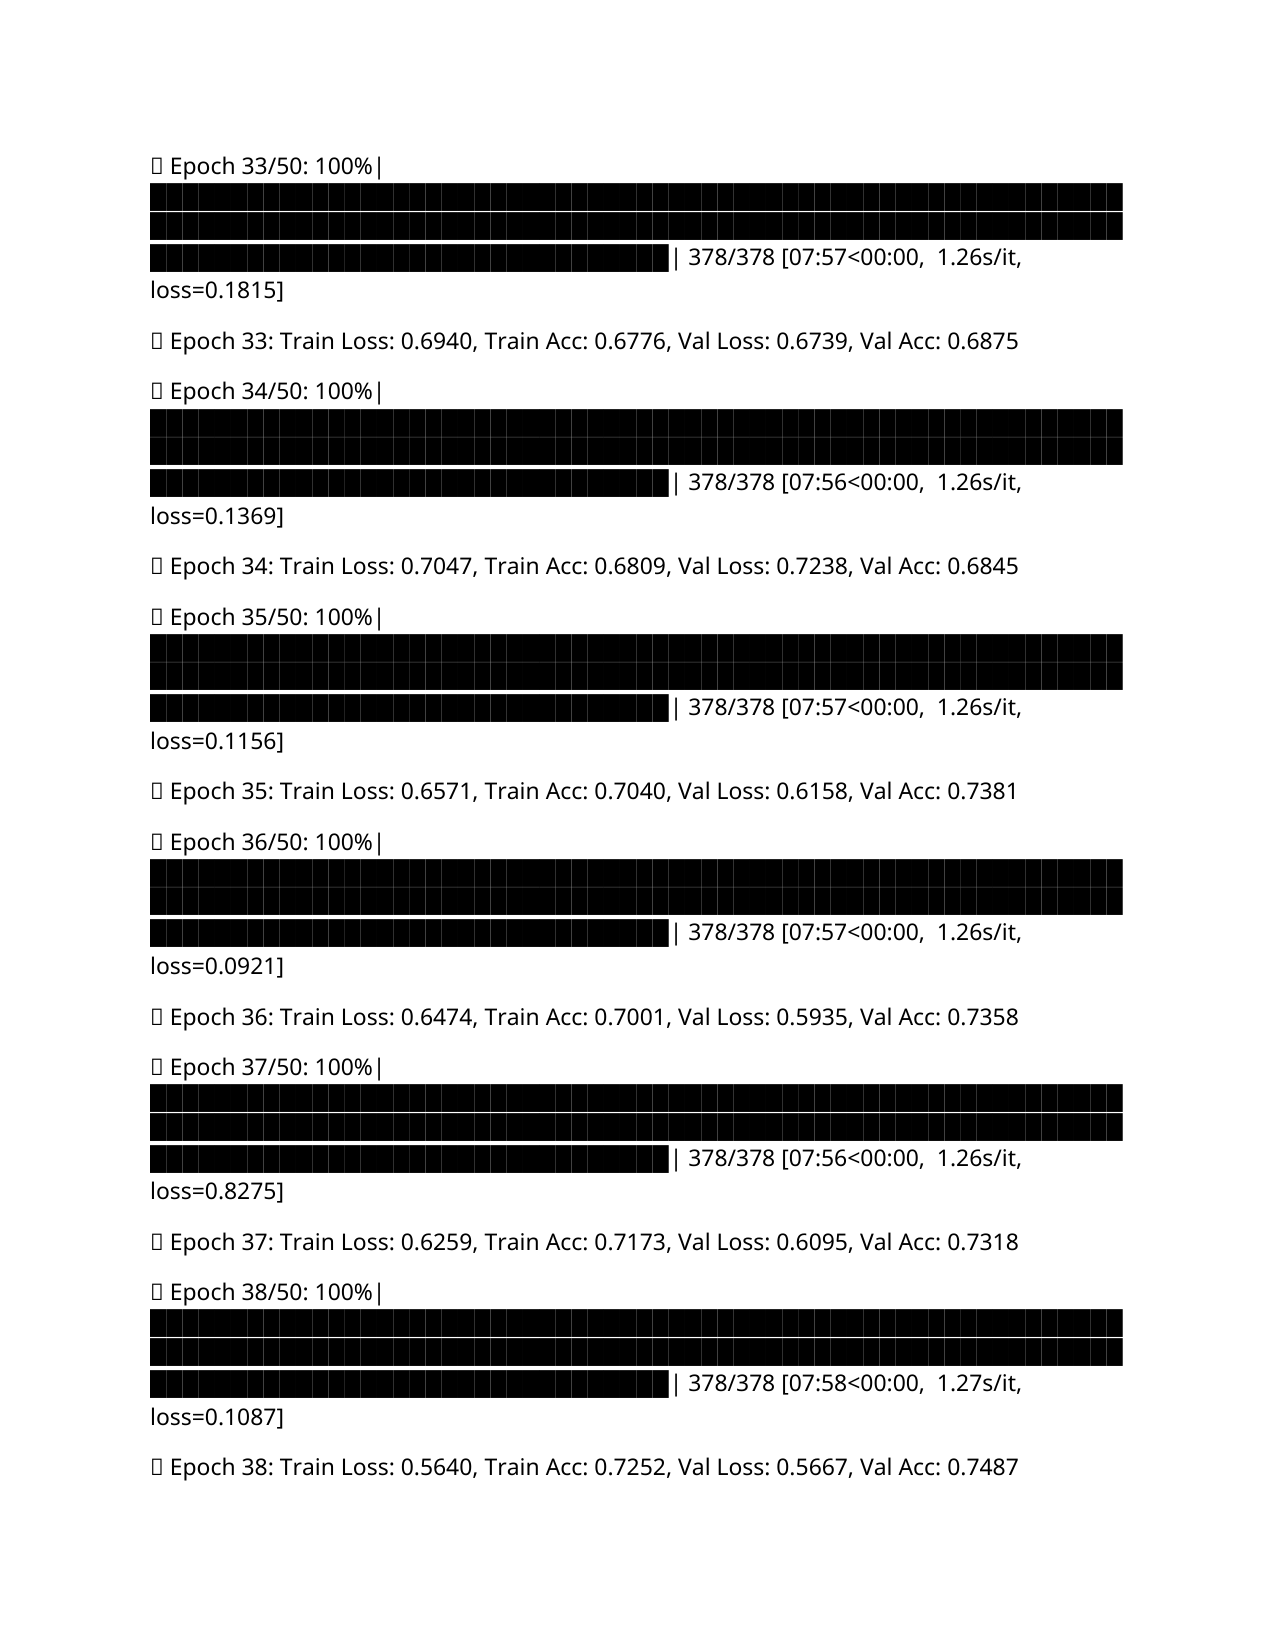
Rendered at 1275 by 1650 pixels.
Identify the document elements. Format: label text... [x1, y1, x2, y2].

text 🔥 Epoch 36/50: 100%|████████████████████████████████████████████████████████████████████████████████████████████████████████████████████████████████████████████████████████| 378/378 [07:57<00:00, 1.26s/it, loss=0.0921] [150, 826, 1125, 981]
text ✅ Epoch 38: Train Loss: 0.5640, Train Acc: 0.7252, Val Loss: 0.5667, Val Acc: 0.7487 [150, 1451, 1125, 1482]
text 🔥 Epoch 34/50: 100%|████████████████████████████████████████████████████████████████████████████████████████████████████████████████████████████████████████████████████████| 378/378 [07:56<00:00, 1.26s/it, loss=0.1369] [150, 375, 1125, 531]
text 🔥 Epoch 35/50: 100%|████████████████████████████████████████████████████████████████████████████████████████████████████████████████████████████████████████████████████████| 378/378 [07:57<00:00, 1.26s/it, loss=0.1156] [150, 600, 1125, 756]
text 🔥 Epoch 37/50: 100%|████████████████████████████████████████████████████████████████████████████████████████████████████████████████████████████████████████████████████████| 378/378 [07:56<00:00, 1.26s/it, loss=0.8275] [150, 1051, 1125, 1206]
text ✅ Epoch 34: Train Loss: 0.7047, Train Acc: 0.6809, Val Loss: 0.7238, Val Acc: 0.6845 [150, 550, 1125, 581]
text 🔥 Epoch 38/50: 100%|████████████████████████████████████████████████████████████████████████████████████████████████████████████████████████████████████████████████████████| 378/378 [07:58<00:00, 1.27s/it, loss=0.1087] [150, 1276, 1125, 1432]
text ✅ Epoch 37: Train Loss: 0.6259, Train Acc: 0.7173, Val Loss: 0.6095, Val Acc: 0.7318 [150, 1226, 1125, 1257]
text ✅ Epoch 36: Train Loss: 0.6474, Train Acc: 0.7001, Val Loss: 0.5935, Val Acc: 0.7358 [150, 1000, 1125, 1032]
text 🔥 Epoch 33/50: 100%|████████████████████████████████████████████████████████████████████████████████████████████████████████████████████████████████████████████████████████| 378/378 [07:57<00:00, 1.26s/it, loss=0.1815] [150, 150, 1125, 306]
text ✅ Epoch 33: Train Loss: 0.6940, Train Acc: 0.6776, Val Loss: 0.6739, Val Acc: 0.6875 [150, 325, 1125, 356]
text ✅ Epoch 35: Train Loss: 0.6571, Train Acc: 0.7040, Val Loss: 0.6158, Val Acc: 0.7381 [150, 775, 1125, 806]
